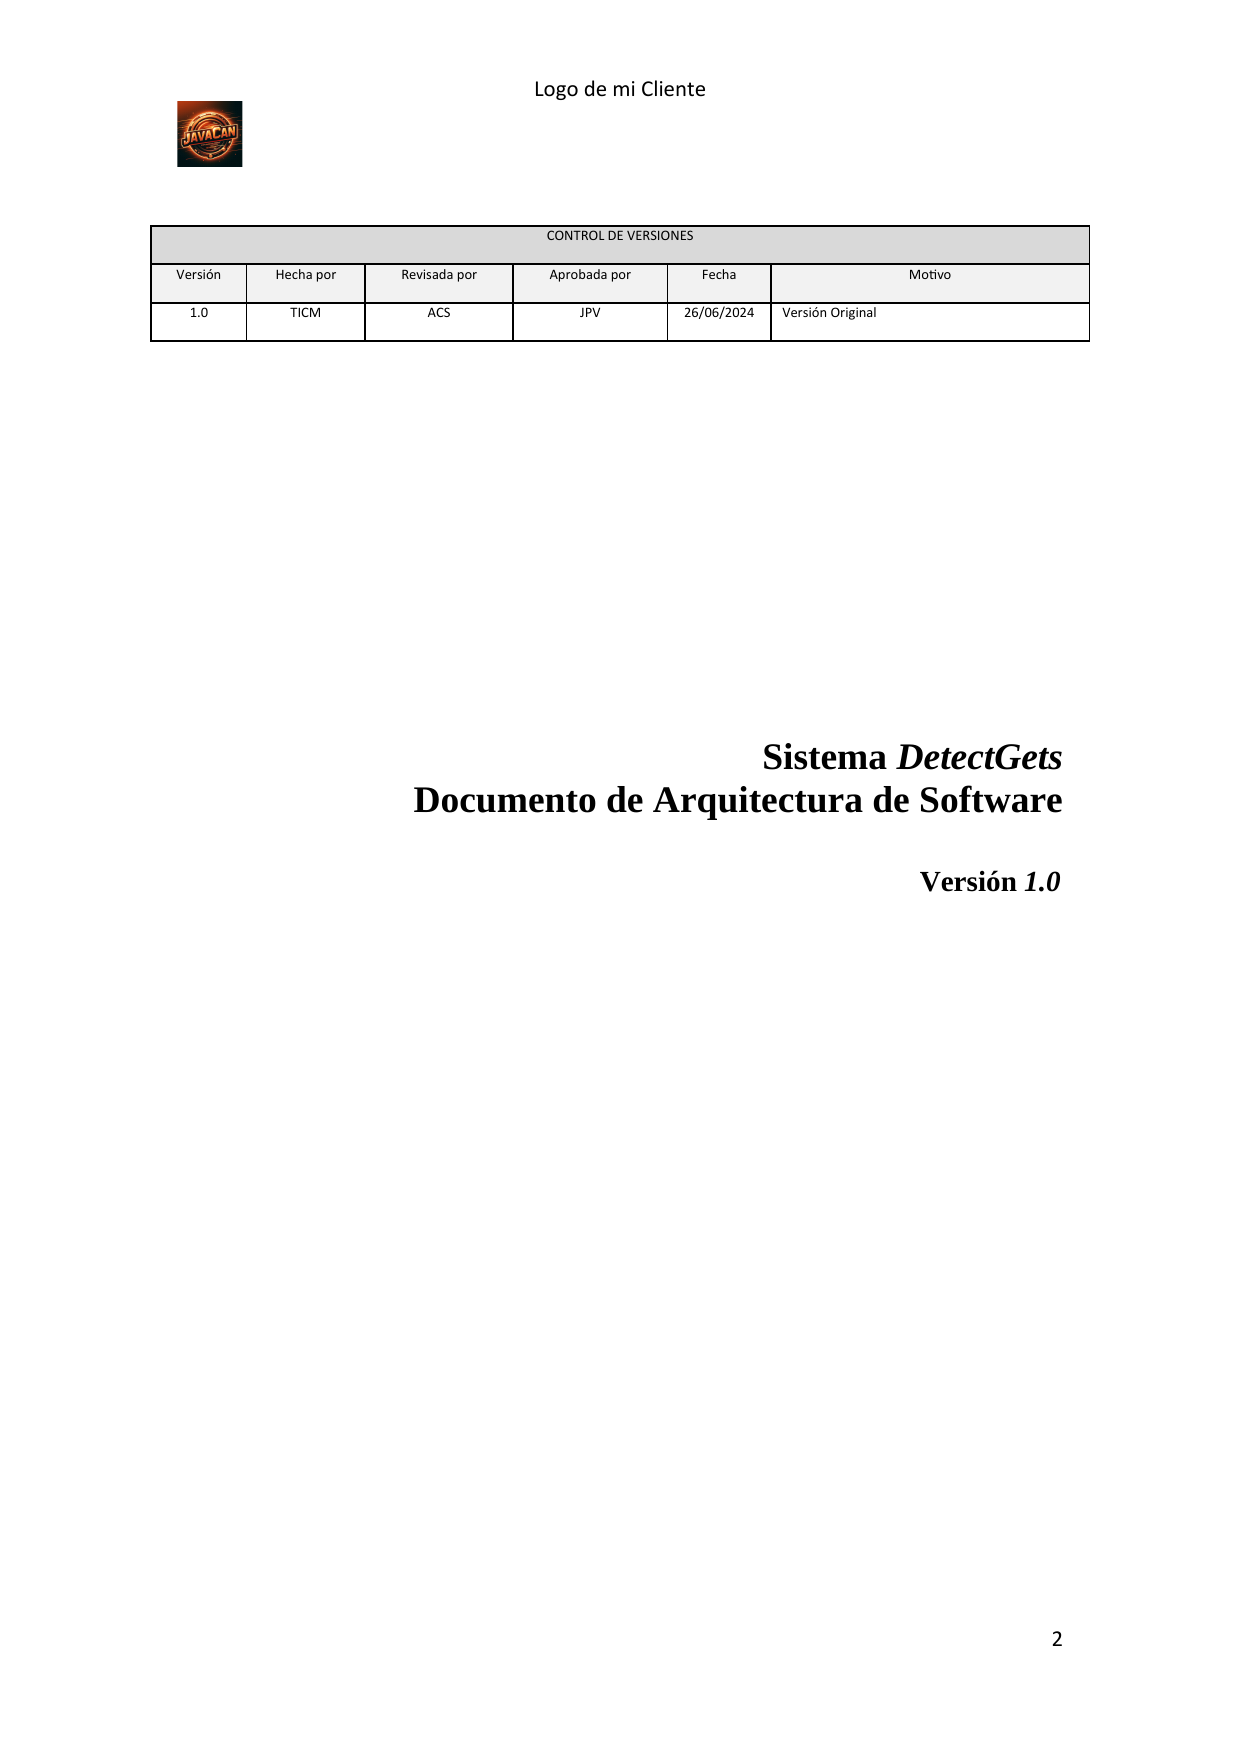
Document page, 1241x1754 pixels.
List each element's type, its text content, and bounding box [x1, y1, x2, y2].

table_cell 1.0 [152, 304, 246, 340]
table_cell Versión [152, 265, 246, 302]
table_cell 26/06/2024 [668, 304, 770, 340]
table_cell Fecha [668, 265, 770, 302]
title Versión 1.0 [177, 864, 1063, 897]
title Documento de Arquitectura de Software [177, 778, 1063, 821]
table_cell TICM [247, 304, 364, 340]
table_cell Motivo [772, 265, 1089, 302]
table_cell Hecha por [247, 265, 364, 302]
table_header CONTROL DE VERSIONES [152, 227, 1089, 263]
table_cell Versión Original [772, 304, 1089, 340]
title Sistema DetectGets [177, 734, 1063, 778]
table_cell Revisada por [366, 265, 512, 302]
picture [177, 101, 243, 167]
table_cell JPV [514, 304, 667, 340]
table_cell Aprobada por [514, 265, 667, 302]
table_cell ACS [366, 304, 512, 340]
